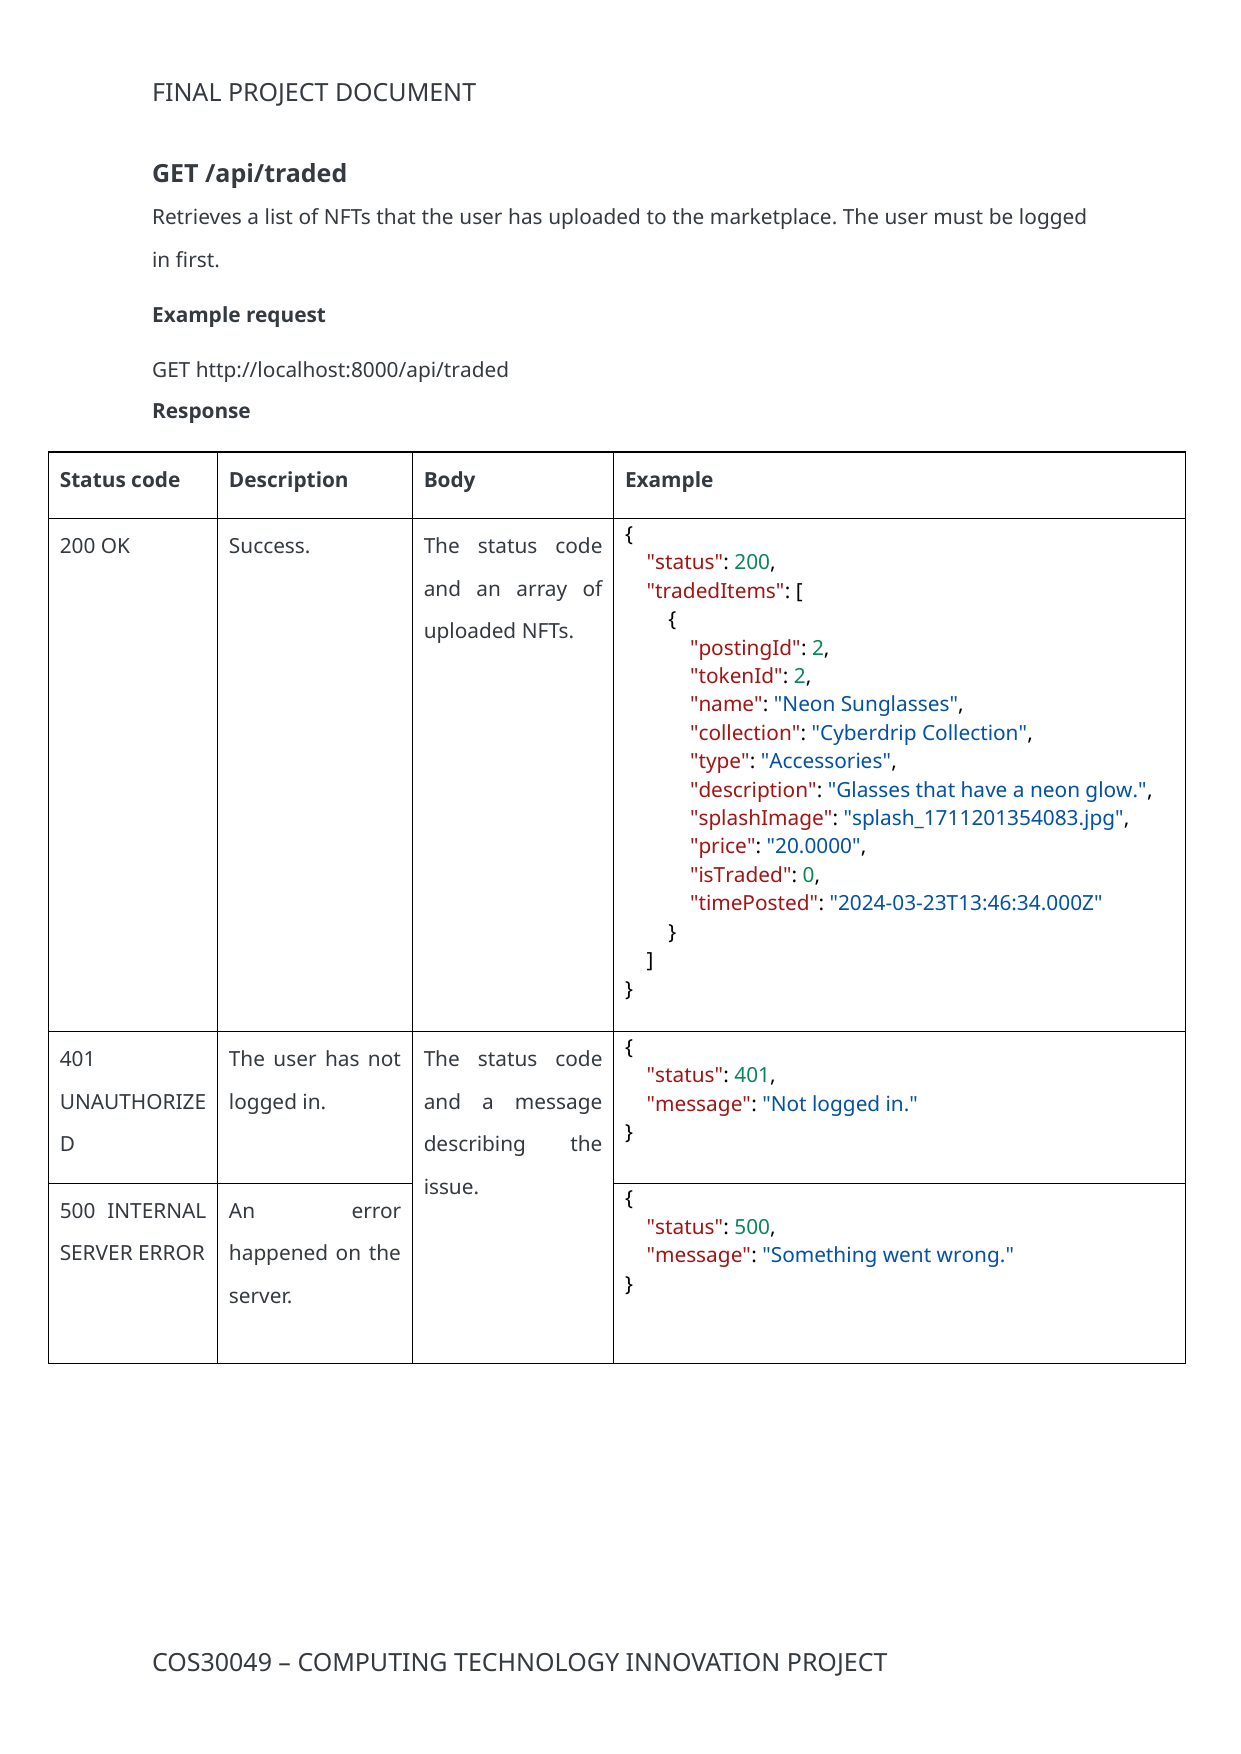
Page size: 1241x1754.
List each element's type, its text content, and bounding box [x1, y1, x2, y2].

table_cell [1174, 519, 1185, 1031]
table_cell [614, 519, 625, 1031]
table_cell The status code and an array of uploaded NFTs. [413, 519, 613, 1031]
text Example request [152, 300, 1088, 329]
table_cell 200 OK [49, 519, 217, 1031]
table_cell 401 UNAUTHORIZED [49, 1032, 217, 1182]
table_header Status code [49, 453, 217, 518]
subtitle GET /api/traded [152, 156, 1088, 190]
table_header Body [413, 453, 613, 518]
table_cell 500 INTERNAL SERVER ERROR [49, 1184, 217, 1363]
table_header Description [218, 453, 412, 518]
table_cell An error happened on the server. [218, 1184, 412, 1363]
table_cell { "status": 401, "message": "Not logged in." } [614, 1032, 1185, 1182]
table_cell { "status": 500, "message": "Something went wrong." } [614, 1184, 1185, 1363]
table_cell Success. [218, 519, 412, 1031]
table_cell The user has not logged in. [218, 1032, 412, 1182]
table_header Example [614, 453, 1185, 518]
table_cell The status code and a message describing the issue. [413, 1032, 613, 1363]
text Response [152, 396, 1088, 425]
text GET http://localhost:8000/api/traded [152, 355, 1088, 384]
text Retrieves a list of NFTs that the user has uploaded to the marketplace. The user must be logged in first. [152, 202, 1088, 273]
